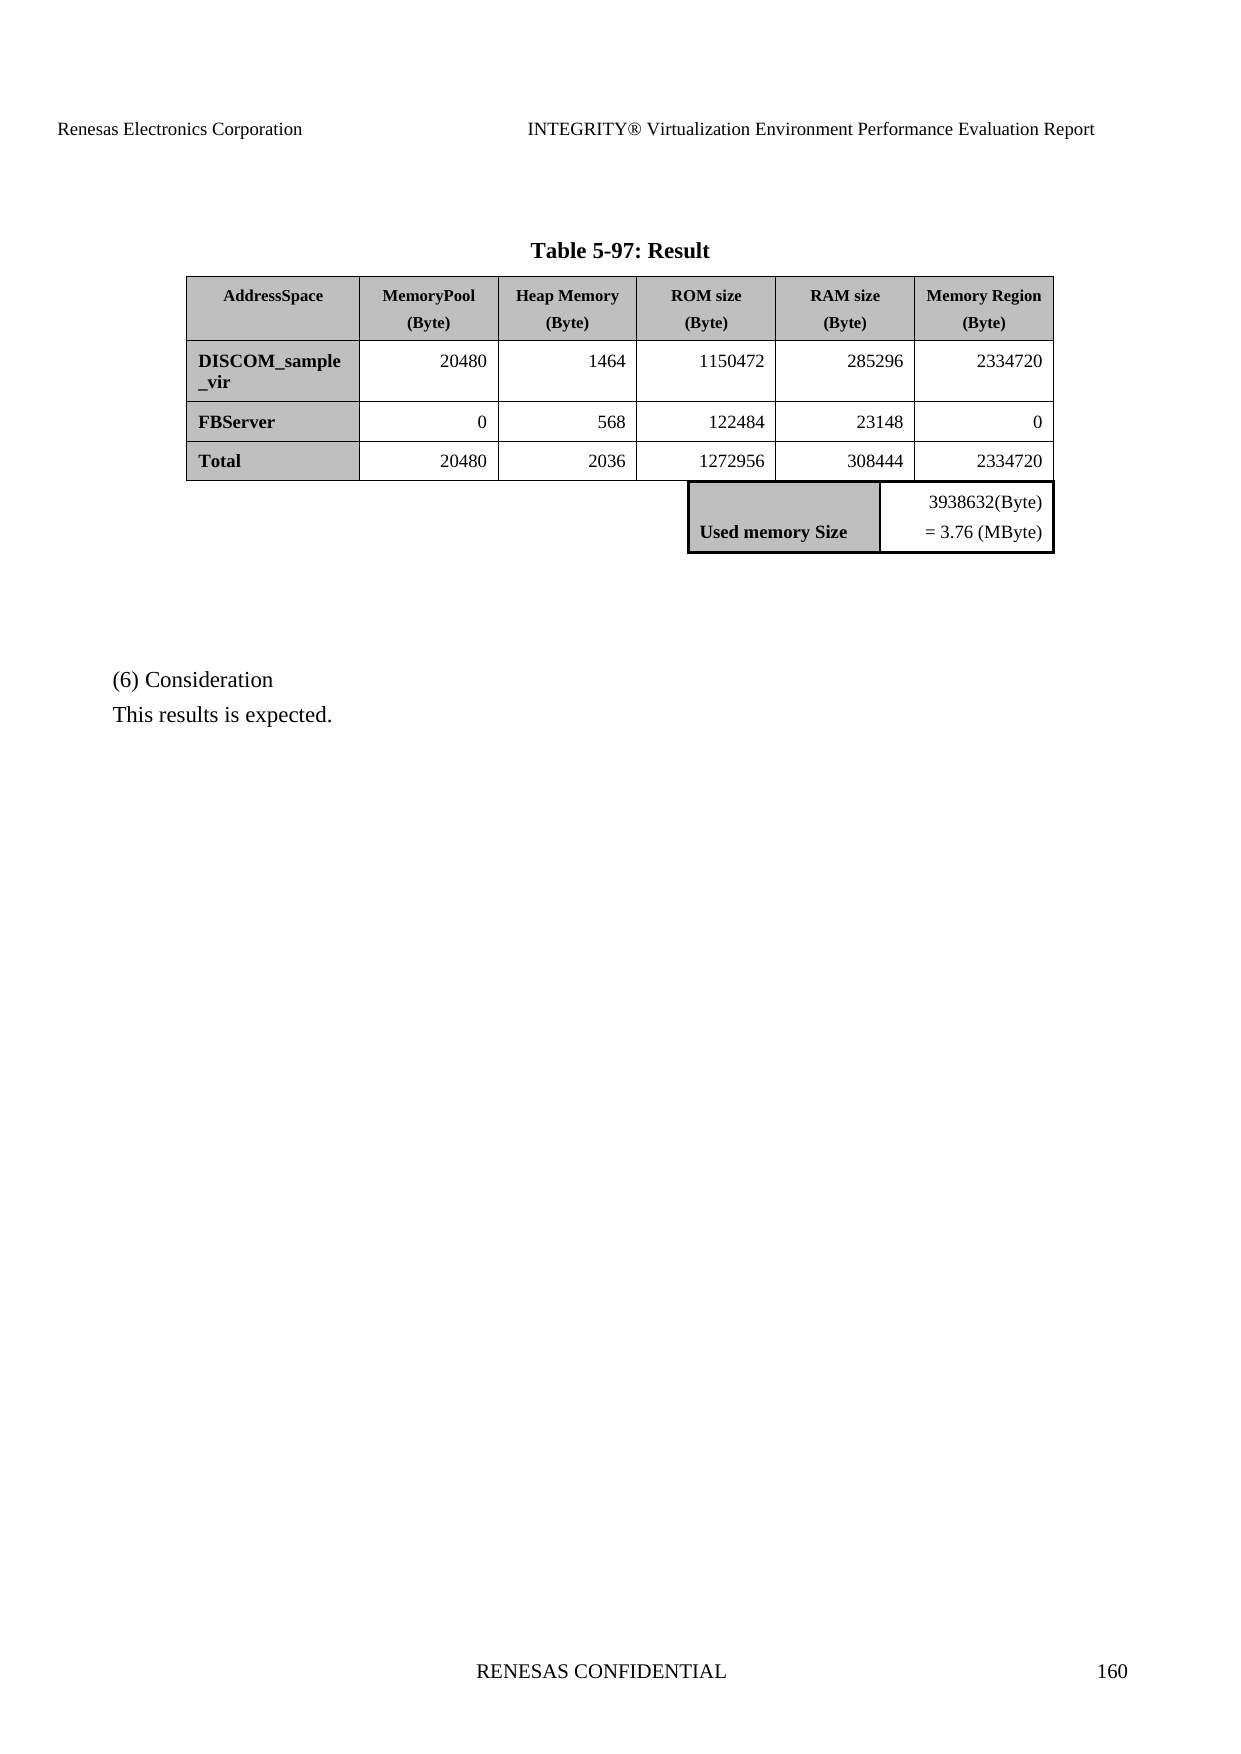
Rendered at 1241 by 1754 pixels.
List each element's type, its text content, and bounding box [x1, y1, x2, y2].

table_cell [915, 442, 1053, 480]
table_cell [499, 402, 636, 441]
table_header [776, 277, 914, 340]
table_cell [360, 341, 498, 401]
list Consideration [112, 667, 1128, 693]
text This results is expected. [112, 701, 1128, 728]
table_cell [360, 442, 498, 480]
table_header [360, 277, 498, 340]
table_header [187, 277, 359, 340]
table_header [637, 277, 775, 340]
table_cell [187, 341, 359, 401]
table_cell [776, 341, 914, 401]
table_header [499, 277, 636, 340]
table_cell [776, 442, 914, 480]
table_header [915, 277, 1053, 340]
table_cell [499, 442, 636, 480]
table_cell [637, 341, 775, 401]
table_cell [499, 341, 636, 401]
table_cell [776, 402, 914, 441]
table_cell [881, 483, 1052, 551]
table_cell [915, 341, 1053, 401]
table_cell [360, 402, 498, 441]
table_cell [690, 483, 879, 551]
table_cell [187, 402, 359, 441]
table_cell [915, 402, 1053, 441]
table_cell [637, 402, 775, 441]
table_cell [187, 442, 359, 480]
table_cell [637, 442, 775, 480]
